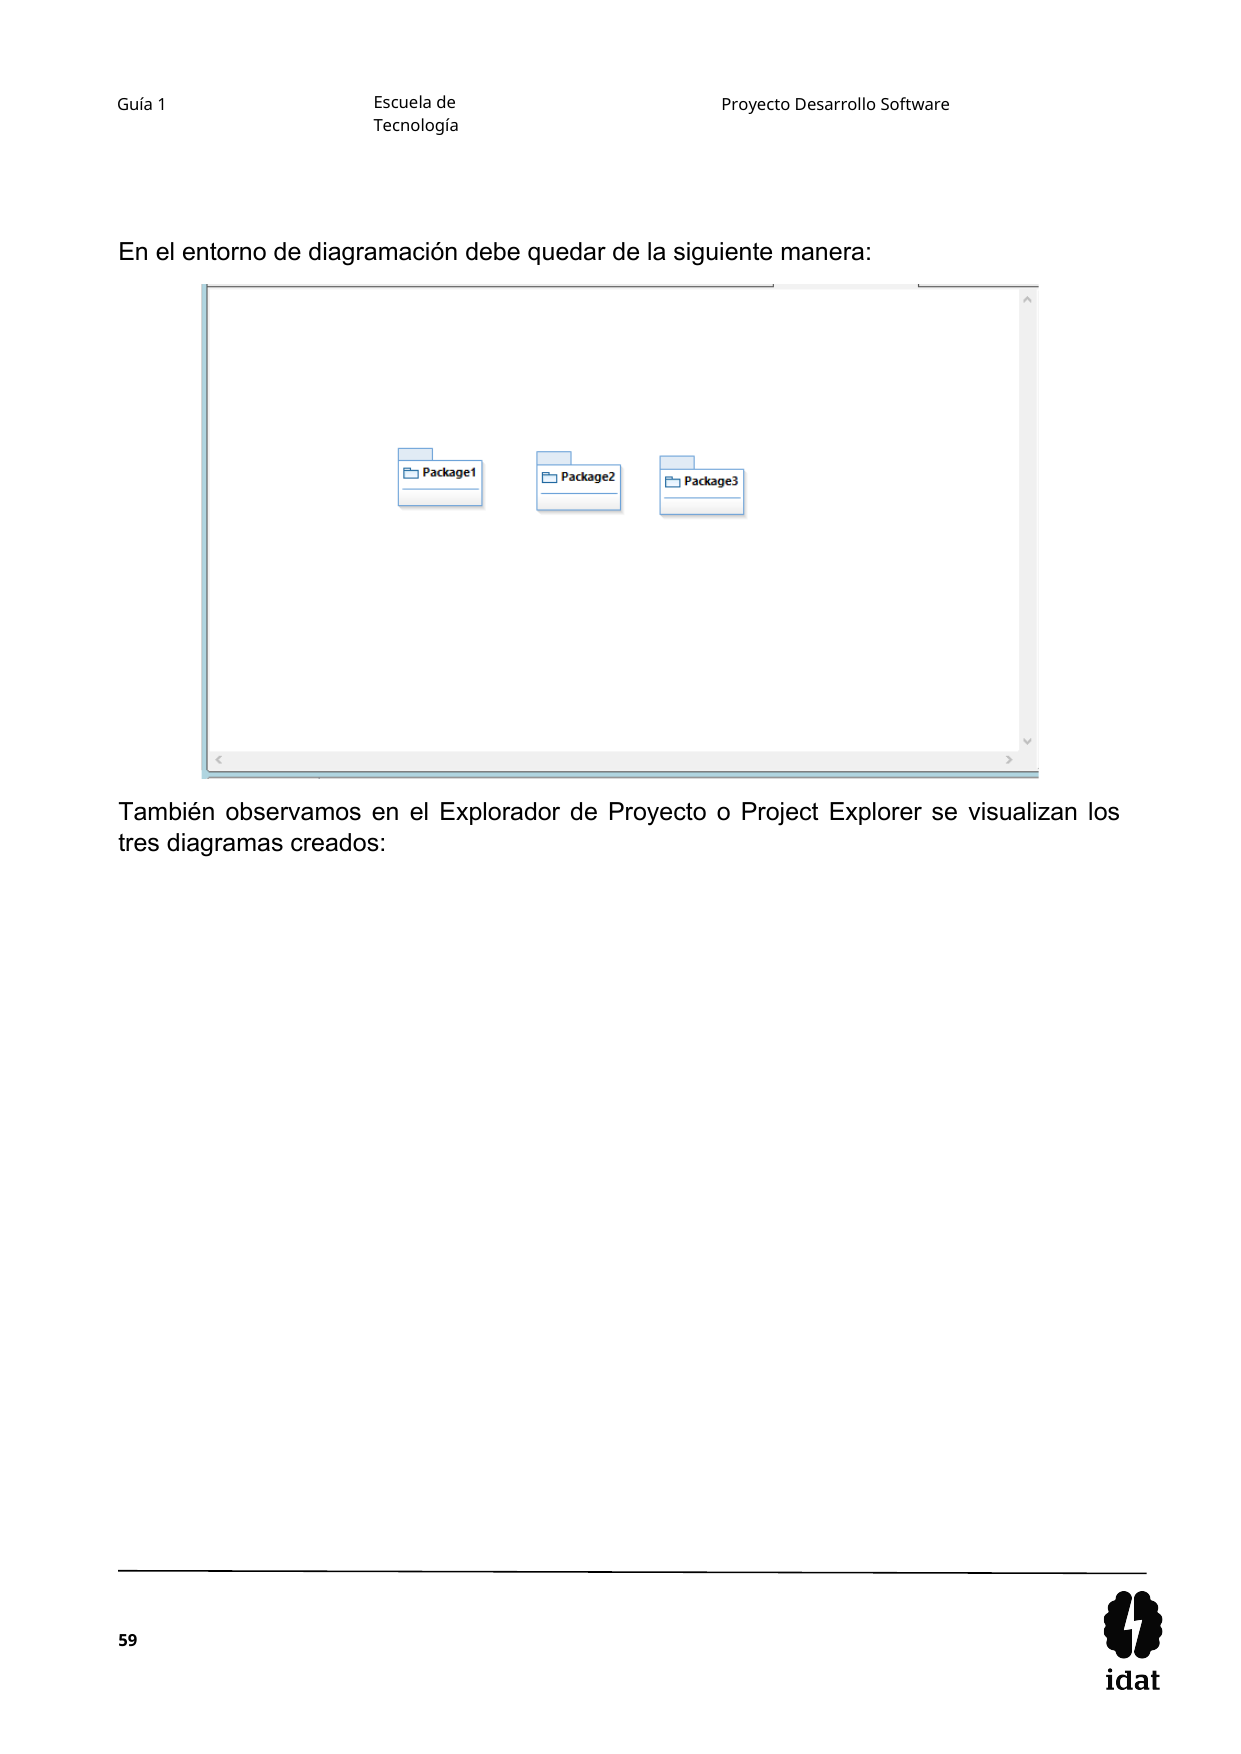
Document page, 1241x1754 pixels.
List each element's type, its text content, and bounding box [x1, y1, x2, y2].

text En el entorno de diagramación debe quedar de la siguiente manera: [118, 236, 1122, 265]
picture [1103, 1591, 1163, 1690]
picture [201, 284, 1039, 779]
text También observamos en el Explorador de Proyecto o Project Explorer se visualizan los tres diagramas creados: [118, 797, 1122, 857]
